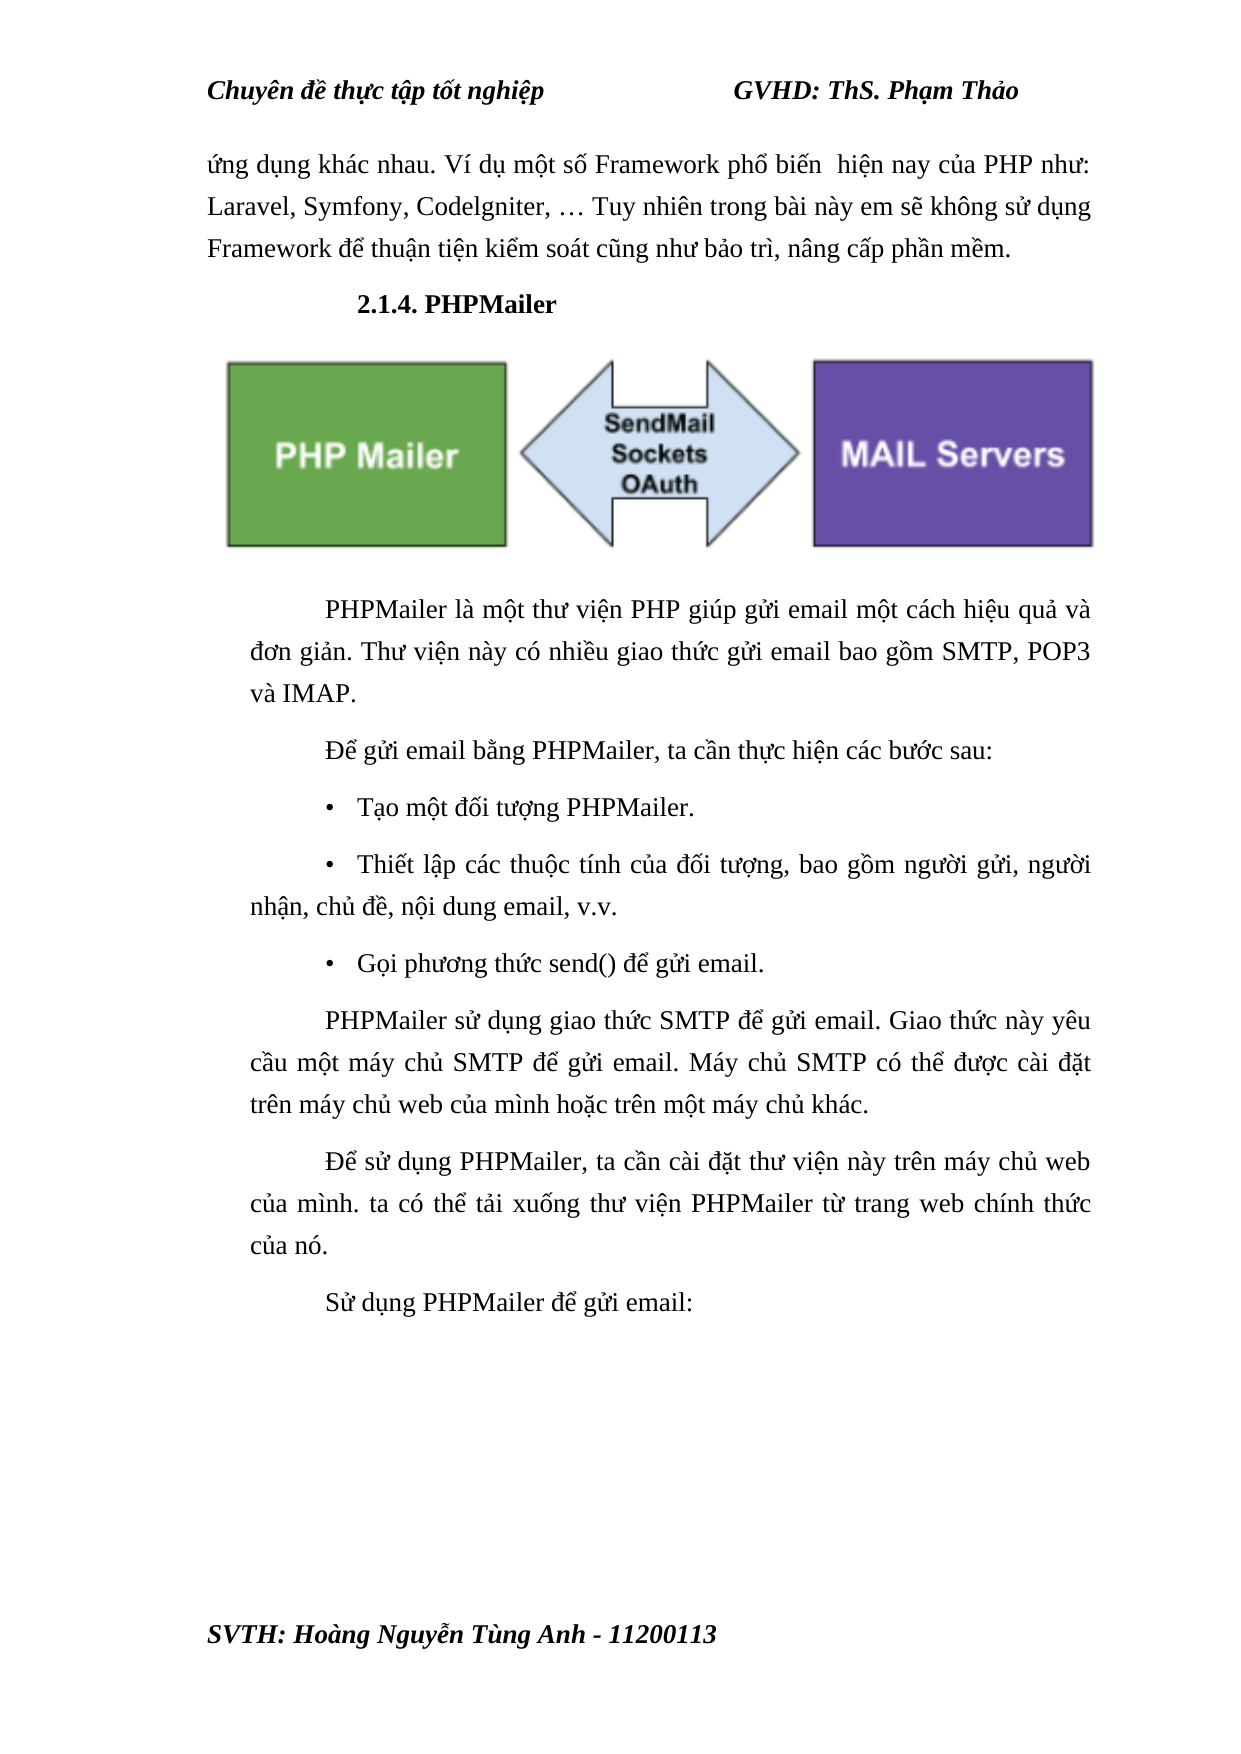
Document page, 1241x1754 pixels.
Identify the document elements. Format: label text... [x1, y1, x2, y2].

text Để gửi email bằng PHPMailer, ta cần thực hiện các bước sau: [250, 734, 1092, 765]
text Để sử dụng PHPMailer, ta cần cài đặt thư viện này trên máy chủ web của mình. ta có thể tải xuống thư viện PHPMailer từ trang web chính thức của nó. [250, 1145, 1092, 1260]
text • Gọi phương thức send() để gửi email. [250, 947, 1092, 978]
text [207, 148, 1092, 263]
text • Tạo một đối tượng PHPMailer. [250, 791, 1092, 822]
text • Thiết lập các thuộc tính của đối tượng, bao gồm người gửi, người nhận, chủ đề, nội dung email, v.v. [250, 848, 1092, 921]
text Sử dụng PHPMailer để gửi email: [250, 1286, 1092, 1317]
subtitle 2.1.4. PHPMailer [309, 289, 1092, 320]
text PHPMailer sử dụng giao thức SMTP để gửi email. Giao thức này yêu cầu một máy chủ SMTP để gửi email. Máy chủ SMTP có thể được cài đặt trên máy chủ web của mình hoặc trên một máy chủ khác. [250, 1004, 1092, 1119]
picture [206, 345, 1121, 568]
text PHPMailer là một thư viện PHP giúp gửi email một cách hiệu quả và đơn giản. Thư viện này có nhiều giao thức gửi email bao gồm SMTP, POP3 và IMAP. [250, 593, 1092, 708]
